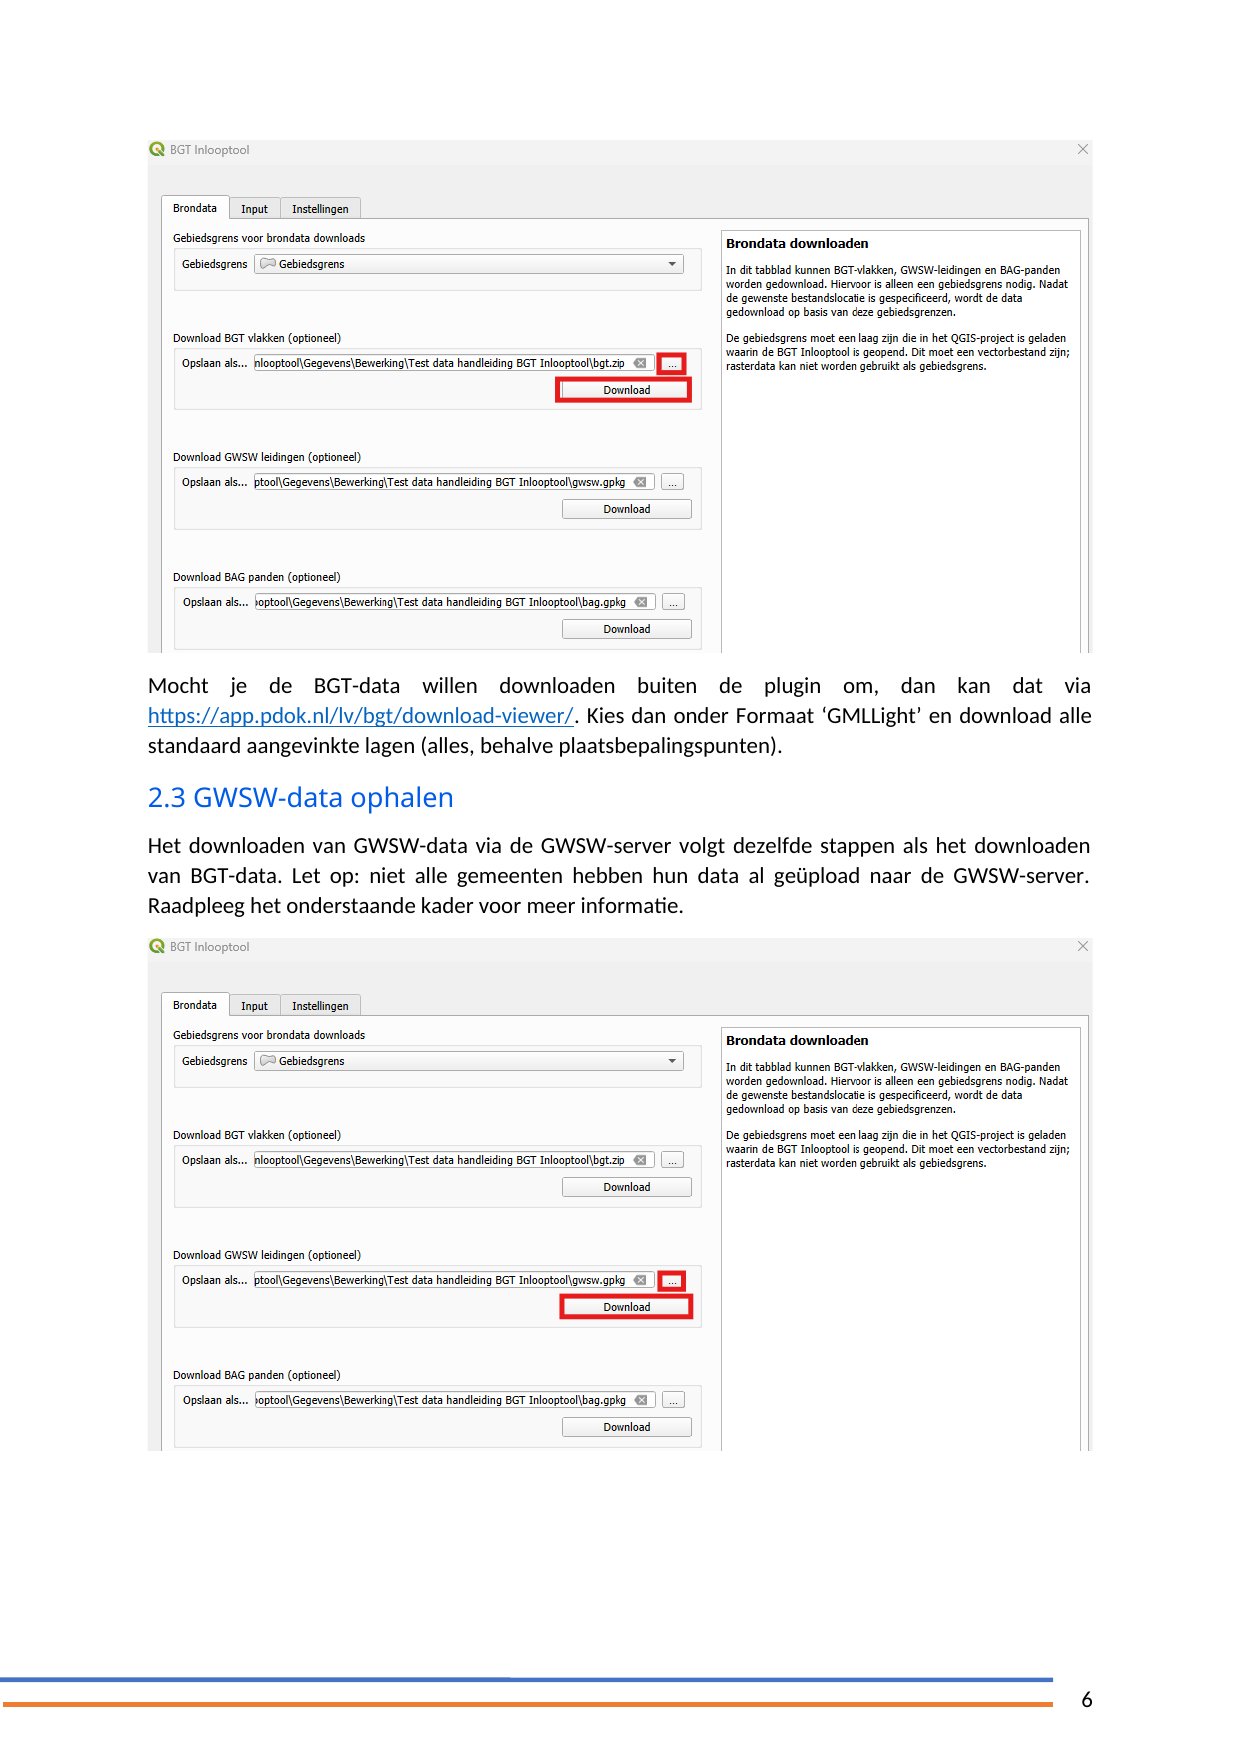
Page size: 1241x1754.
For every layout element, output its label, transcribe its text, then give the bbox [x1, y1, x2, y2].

text Mocht je de BGT-data willen downloaden buiten de plugin om, dan kan dat via https://app.pdok.nl/lv/bgt/download-viewer/. Kies dan onder Formaat ‘GMLLight’ en download alle standaard aangevinkte lagen (alles, behalve plaatsbepalingspunten). [148, 671, 1092, 759]
picture [147, 140, 1093, 653]
picture [147, 938, 1093, 1451]
text Het downloaden van GWSW-data via de GWSW-server volgt dezelfde stappen als het downloaden van BGT-data. Let op: niet alle gemeenten hebben hun data al geüpload naar de GWSW-server. Raadpleeg het onderstaande kader voor meer informatie. [148, 831, 1092, 919]
subtitle 2.3 GWSW-data ophalen [148, 778, 1092, 815]
